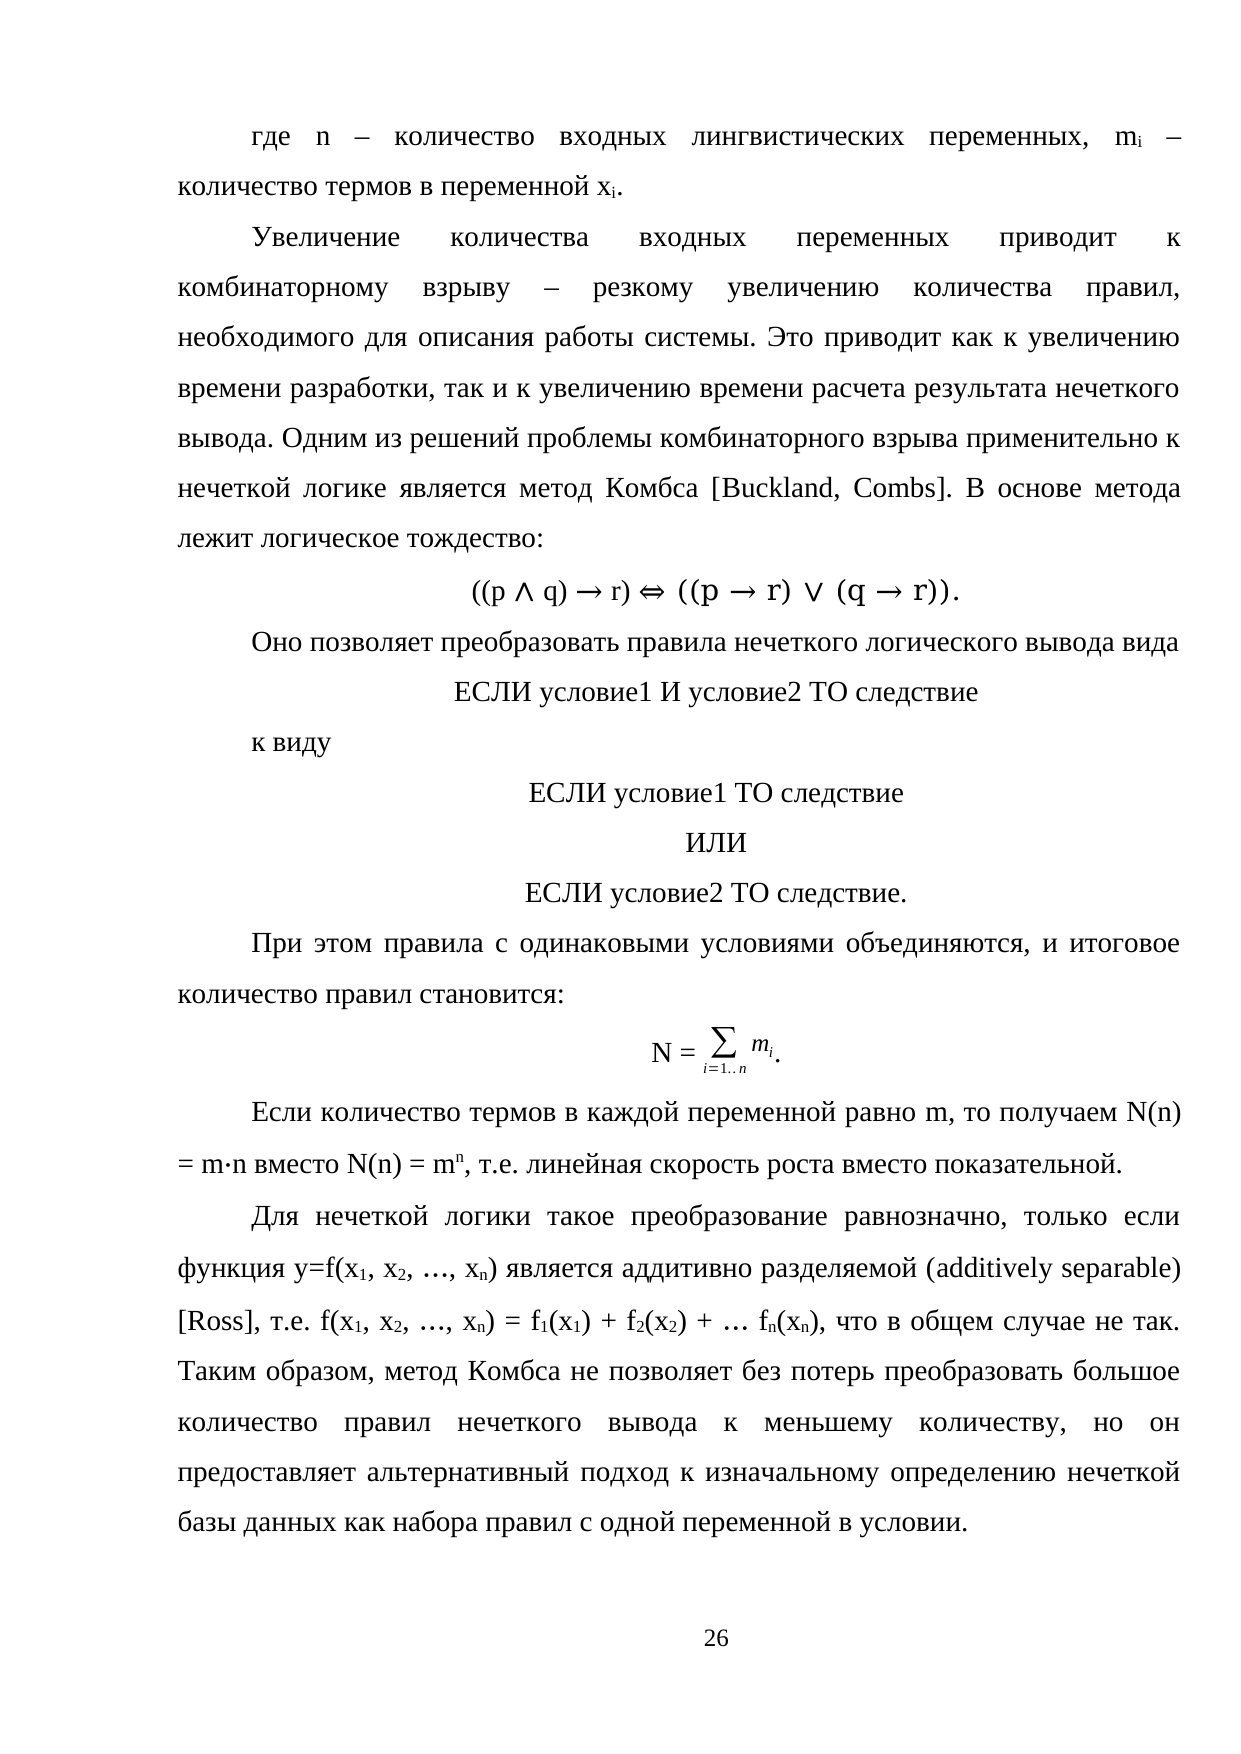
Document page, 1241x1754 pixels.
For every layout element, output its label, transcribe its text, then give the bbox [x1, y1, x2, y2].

text где n – количество входных лингвистических переменных, mi – количество термов в переменной xi. [177, 118, 1181, 202]
text При этом правила с одинаковыми условиями объединяются, и итоговое количество правил становится: [177, 926, 1181, 1009]
text ((p ∧ q) → r) ⇔ ((p → r) ∨ (q → r)). [177, 571, 1181, 606]
text Оно позволяет преобразовать правила нечеткого логического вывода вида [177, 624, 1181, 657]
text ИЛИ [177, 825, 1181, 858]
text N = . [177, 1026, 1181, 1077]
text ЕСЛИ условие2 ТО следствие. [177, 875, 1181, 909]
text к виду [177, 724, 1181, 758]
text Для нечеткой логики такое преобразование равнозначно, только если функция y=f(x1, x2, …, xn) является аддитивно разделяемой (additively separable) [Ross], т.е. f(x1, x2, …, xn) = f1(x1) + f2(x2) + … fn(xn), что в общем случае не так. Таким образом, метод Комбса не позволяет без потерь преобразовать большое количество правил нечеткого вывода к меньшему количеству, но он предоставляет альтернативный подход к изначальному определению нечеткой базы данных как набора правил с одной переменной в условии. [177, 1198, 1181, 1538]
text ЕСЛИ условие1 ТО следствие [177, 775, 1181, 808]
text Увеличение количества входных переменных приводит к комбинаторному взрыву – резкому увеличению количества правил, необходимого для описания работы системы. Это приводит как к увеличению времени разработки, так и к увеличению времени расчета результата нечеткого вывода. Одним из решений проблемы комбинаторного взрыва применительно к нечеткой логике является метод Комбса [Buckland, Combs]. В основе метода лежит логическое тождество: [177, 219, 1181, 554]
text Если количество термов в каждой переменной равно m, то получаем N(n) = m⋅n вместо N(n) = mn, т.е. линейная скорость роста вместо показательной. [177, 1094, 1181, 1180]
text ЕСЛИ условие1 И условие2 ТО следствие [177, 674, 1181, 708]
